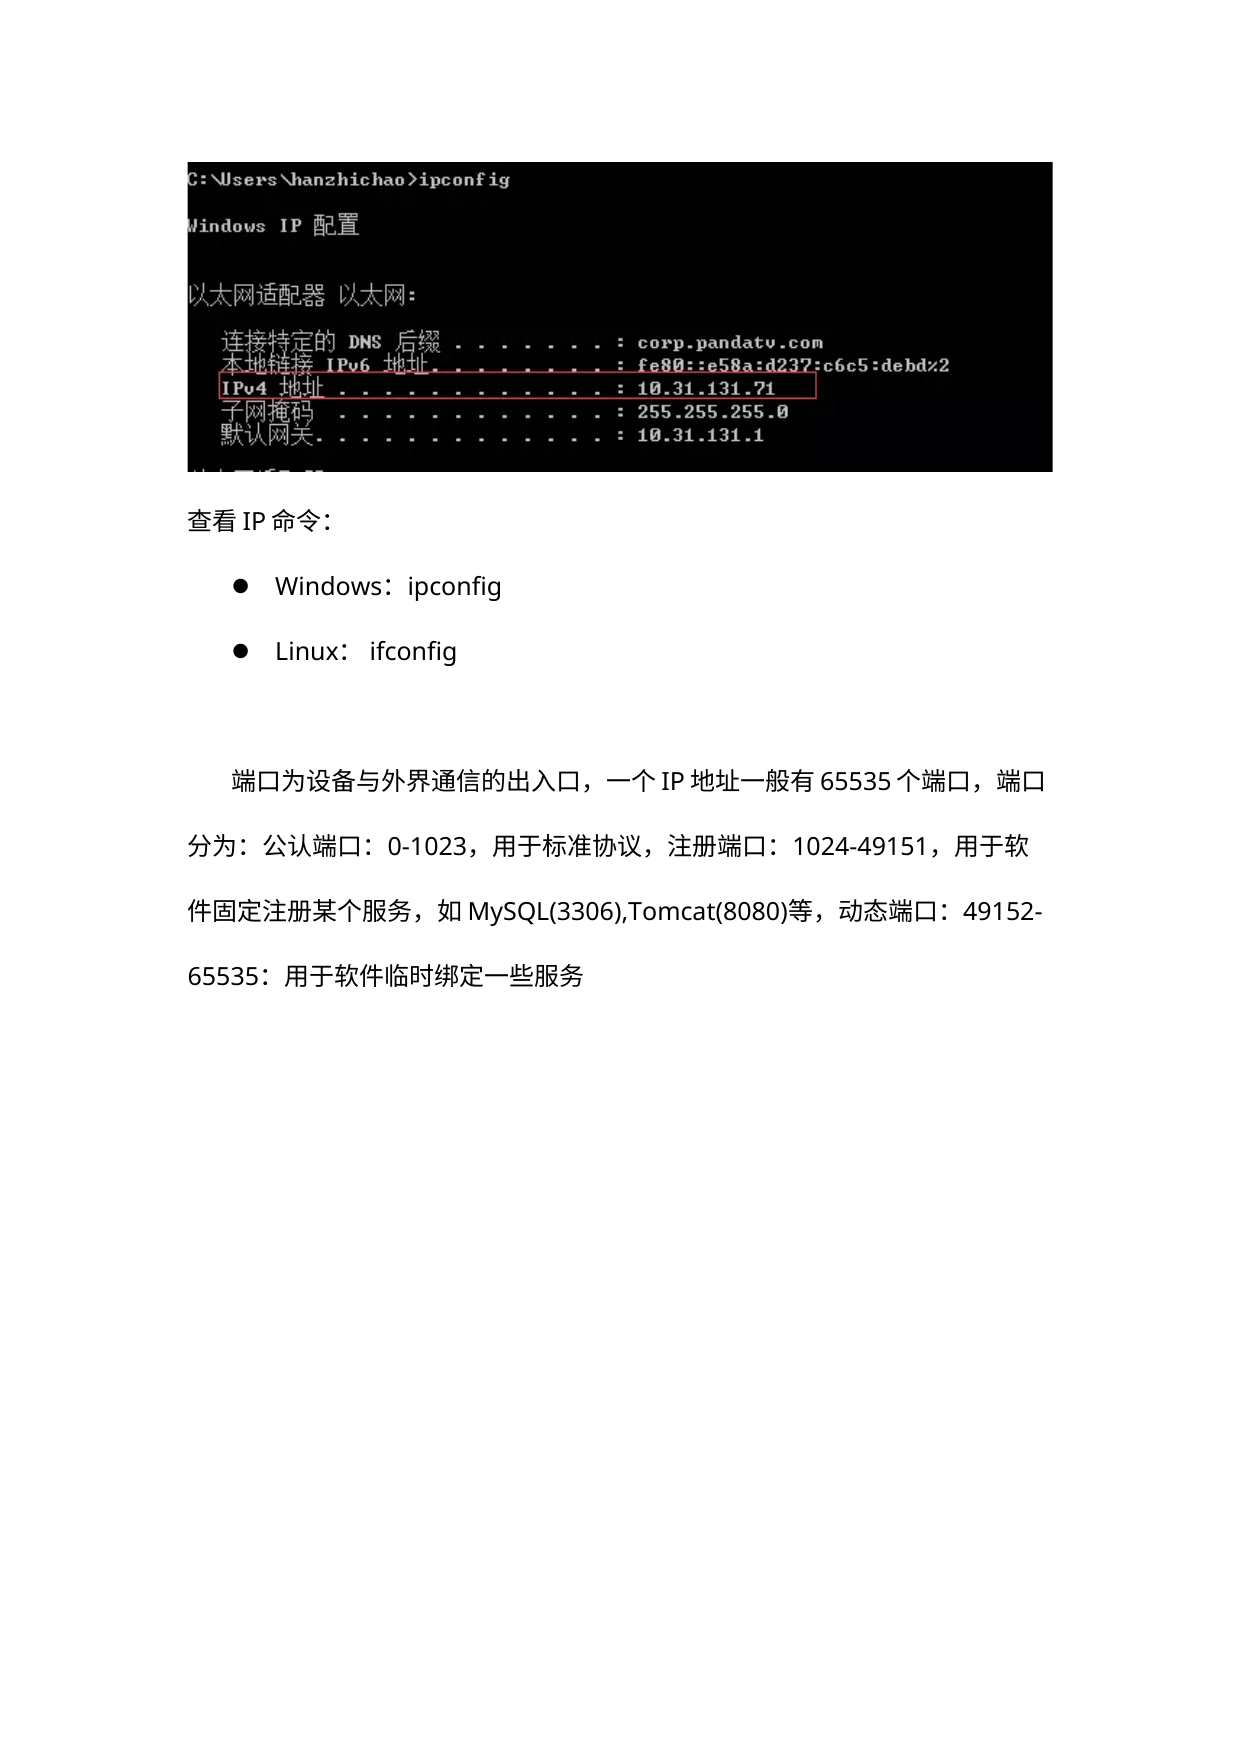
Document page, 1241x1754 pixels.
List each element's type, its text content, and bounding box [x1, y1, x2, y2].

text 端口为设备与外界通信的出入口，一个IP地址一般有65535个端口，端口分为：公认端口：0-1023，用于标准协议，注册端口：1024-49151，用于软件固定注册某个服务，如MySQL(3306),Tomcat(8080)等，动态端口：49152-65535：用于软件临时绑定一些服务 [187, 747, 1053, 1007]
list Linux： ifconfig [231, 617, 1053, 682]
list Windows：ipconfig [231, 552, 1053, 617]
text 查看IP命令： [187, 472, 1053, 552]
picture [187, 162, 1053, 472]
